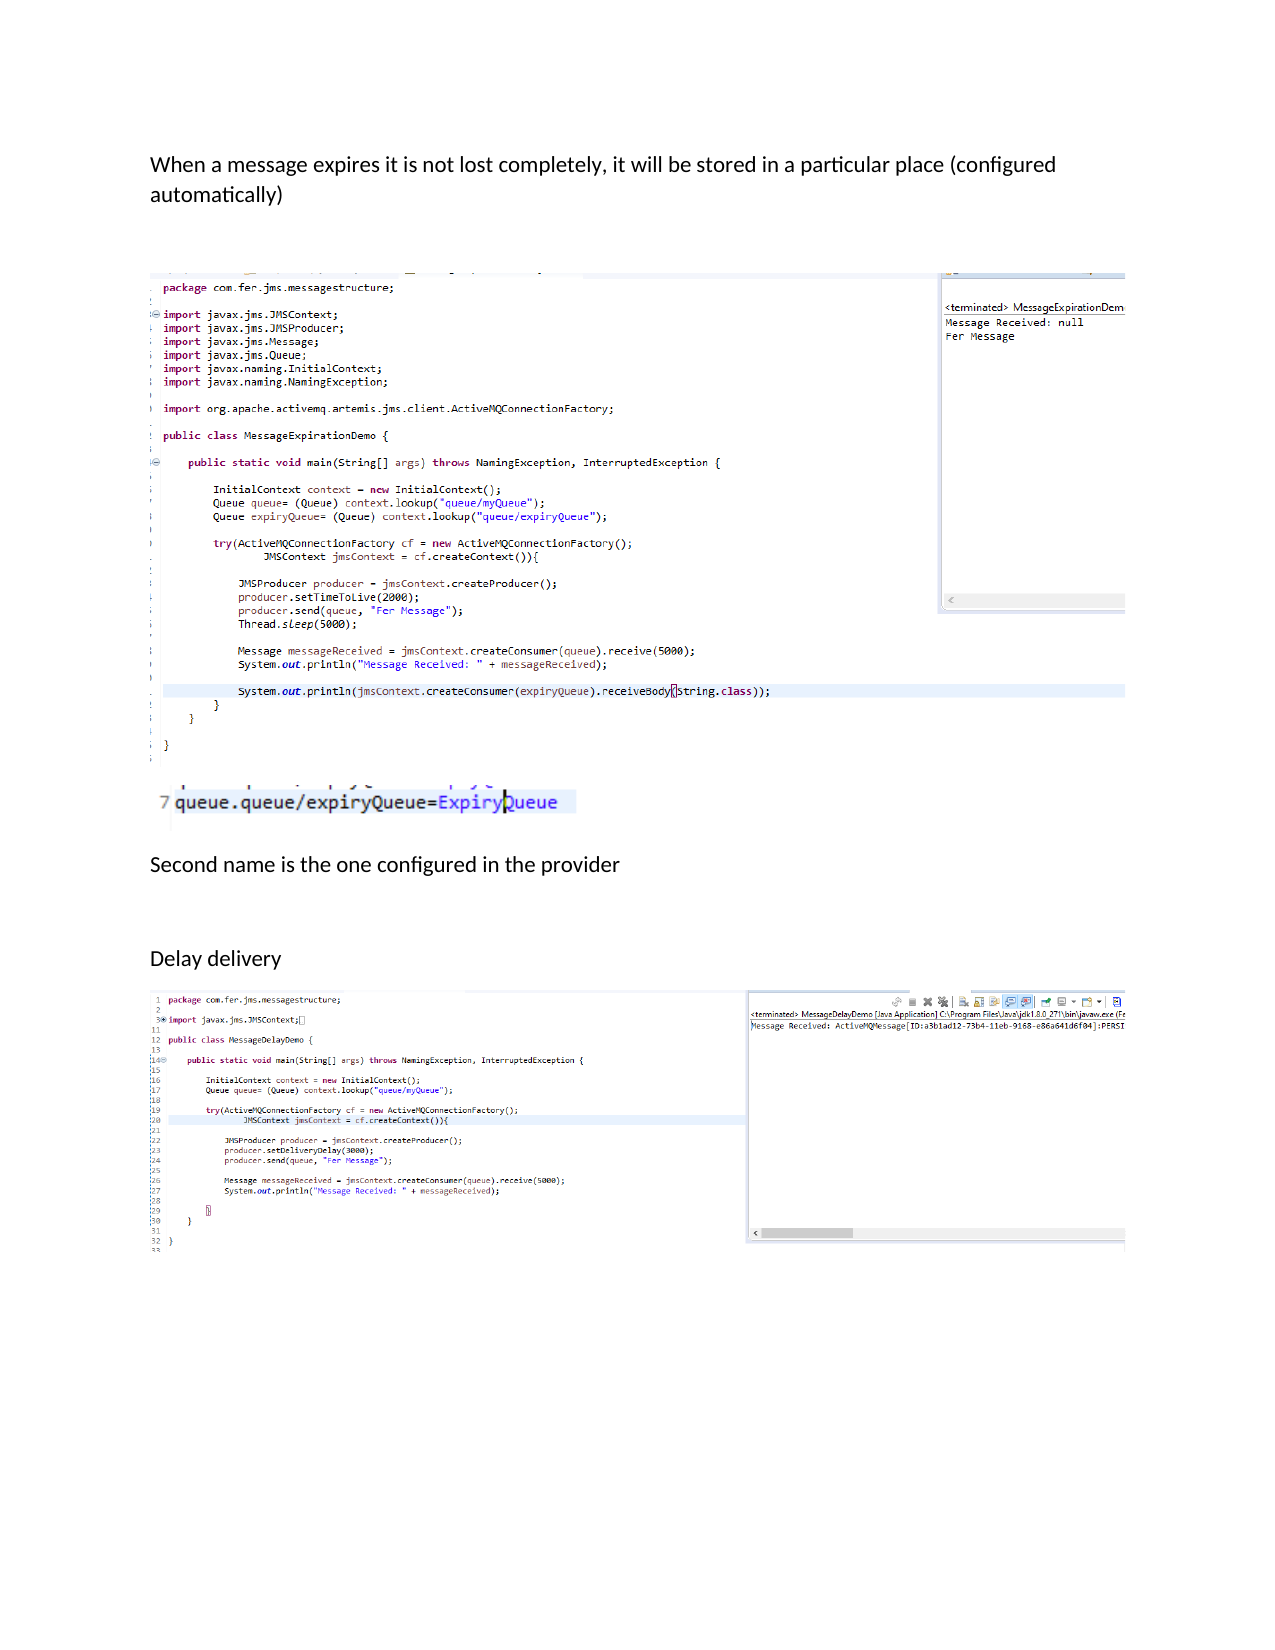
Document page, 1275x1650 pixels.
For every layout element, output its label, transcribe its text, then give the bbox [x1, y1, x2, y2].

text Delay delivery [150, 944, 1125, 972]
picture [150, 785, 577, 831]
text When a message expires it is not lost completely, it will be stored in a particular place (configured automatically) [150, 150, 1125, 208]
picture [150, 990, 1125, 1252]
text Second name is the one configured in the provider [150, 850, 1125, 878]
picture [150, 273, 1125, 767]
